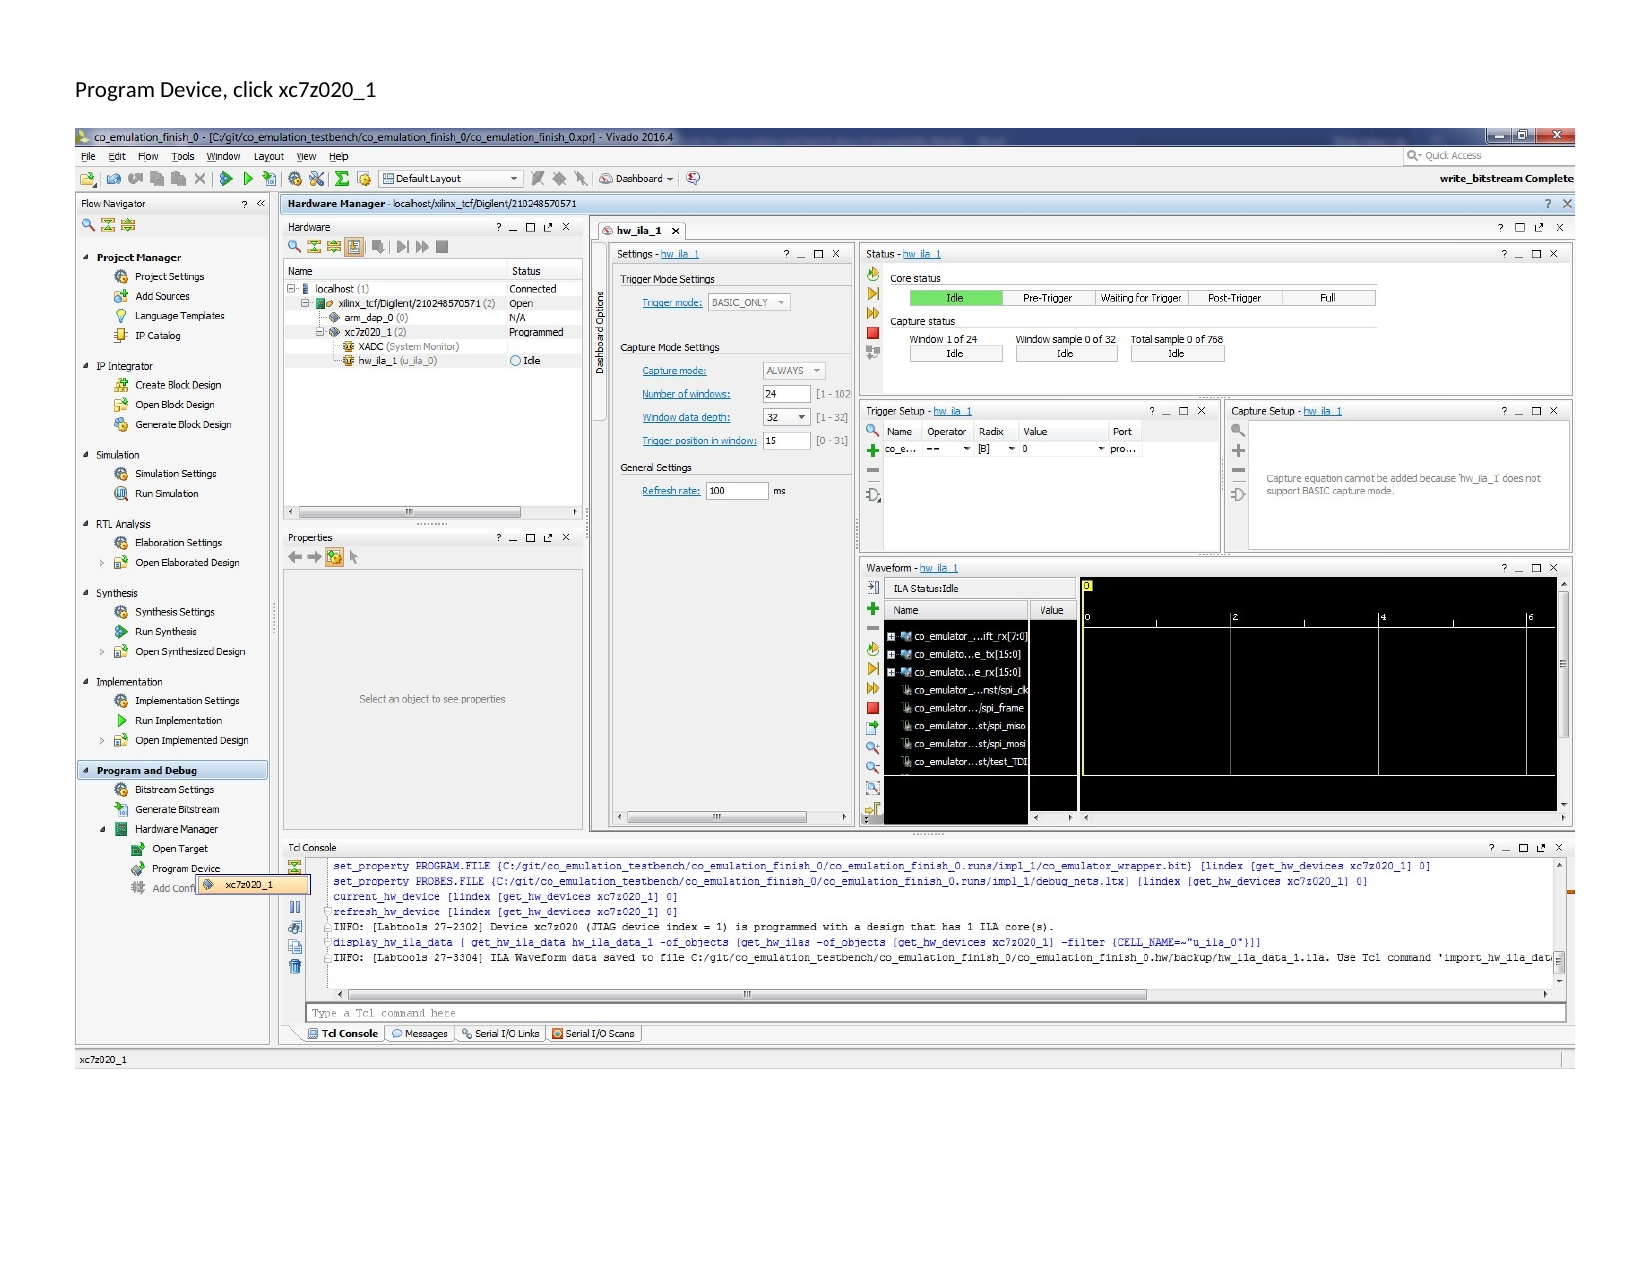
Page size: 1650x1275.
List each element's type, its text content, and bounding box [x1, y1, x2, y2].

text Program Device, click xc7z020_1 [75, 75, 1575, 103]
picture [75, 128, 1575, 1069]
